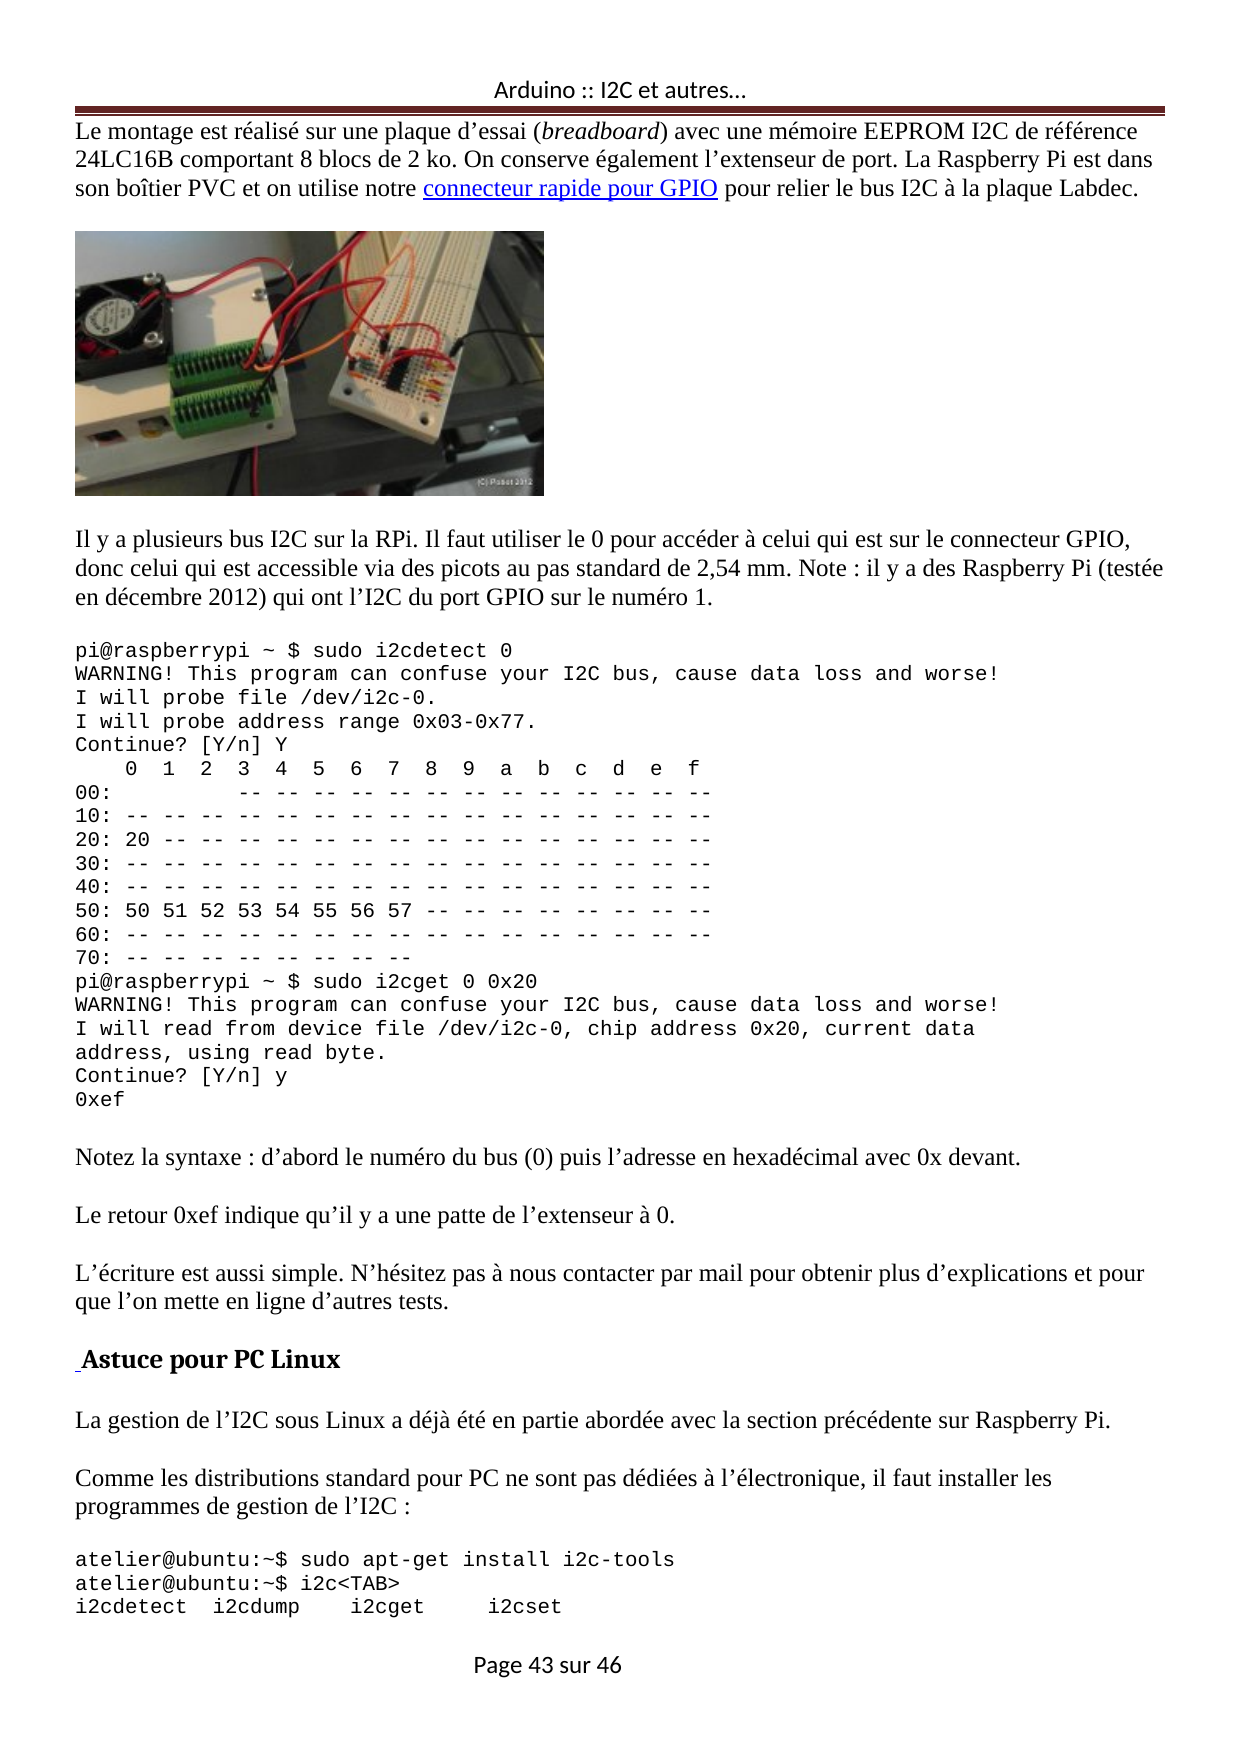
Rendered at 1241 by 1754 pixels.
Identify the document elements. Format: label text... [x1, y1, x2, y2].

text Il y a plusieurs bus I2C sur la RPi. Il faut utiliser le 0 pour accéder à celui qui est sur le connecteur GPIO, donc celui qui est accessible via des picots au pas standard de 2,54 mm. Note : il y a des Raspberry Pi (testée en décembre 2012) qui ont l’I2C du port GPIO sur le numéro 1. [75, 524, 1165, 611]
text Le retour 0xef indique qu’il y a une patte de l’extenseur à 0. [75, 1200, 1165, 1228]
text Le montage est réalisé sur une plaque d’essai (breadboard) avec une mémoire EEPROM I2C de référence 24LC16B comportant 8 blocs de 2 ko. On conserve également l’extenseur de port. La Raspberry Pi est dans son boîtier PVC et on utilise notre connecteur rapide pour GPIO pour relier le bus I2C à la plaque Labdec. [75, 116, 1165, 202]
subtitle Astuce pour PC Linux [75, 1344, 1165, 1376]
text L’écriture est aussi simple. N’hésitez pas à nous contacter par mail pour obtenir plus d’explications et pour que l’on mette en ligne d’autres tests. [75, 1258, 1165, 1315]
text Comme les distributions standard pour PC ne sont pas dédiées à l’électronique, il faut installer les programmes de gestion de l’I2C : [75, 1463, 1165, 1520]
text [75, 1549, 1165, 1620]
text La gestion de l’I2C sous Linux a déjà été en partie abordée avec la section précédente sur Raspberry Pi. [75, 1405, 1165, 1433]
text pi@raspberrypi ~ $ sudo i2cdetect 0 WARNING! This program can confuse your I2C bus, cause data loss and worse! I will probe file /dev/i2c-0. I will probe address range 0x03-0x77. Continue? [Y/n] Y 0 1 2 3 4 5 6 7 8 9 a b c d e f 00: -- -- -- -- -- -- -- -- -- -- -- -- -- 10: -- -- -- -- -- -- -- -- -- -- -- -- -- -- -- -- 20: 20 -- -- -- -- -- -- -- -- -- -- -- -- -- -- -- 30: -- -- -- -- -- -- -- -- -- -- -- -- -- -- -- -- 40: -- -- -- -- -- -- -- -- -- -- -- -- -- -- -- -- 50: 50 51 52 53 54 55 56 57 -- -- -- -- -- -- -- -- 60: -- -- -- -- -- -- -- -- -- -- -- -- -- -- -- -- 70: -- -- -- -- -- -- -- -- pi@raspberrypi ~ $ sudo i2cget 0 0x20 WARNING! This program can confuse your I2C bus, cause data loss and worse! I will read from device file /dev/i2c-0, chip address 0x20, current data address, using read byte. Continue? [Y/n] y 0xef [75, 640, 1165, 1113]
picture [75, 231, 544, 496]
text Notez la syntaxe : d’abord le numéro du bus (0) puis l’adresse en hexadécimal avec 0x devant. [75, 1142, 1165, 1171]
